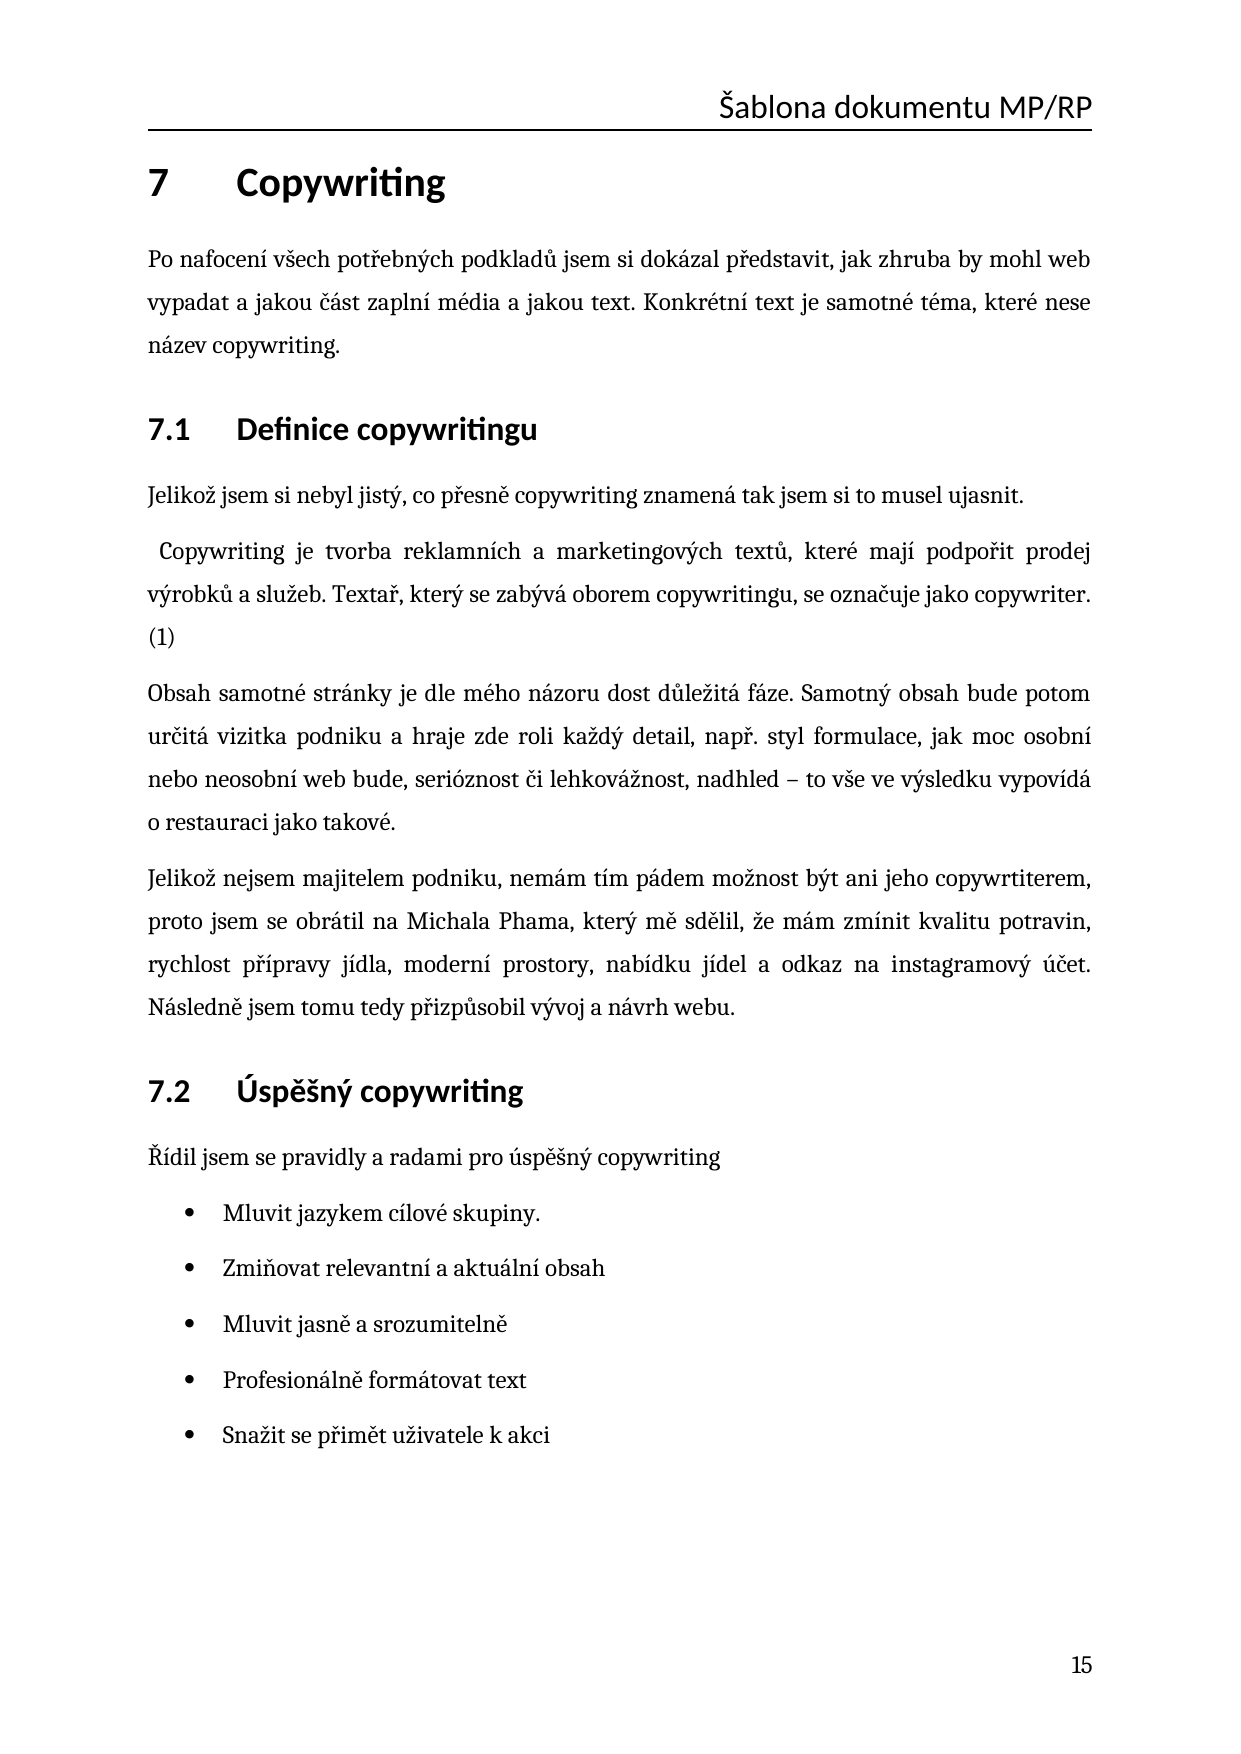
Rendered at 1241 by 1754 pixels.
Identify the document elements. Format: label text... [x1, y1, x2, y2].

text Jelikož nejsem majitelem podniku, nemám tím pádem možnost být ani jeho copywrtiterem, proto jsem se obrátil na Michala Phama, který mě sdělil, že mám zmínit kvalitu potravin, rychlost přípravy jídla, moderní prostory, nabídku jídel a odkaz na instagramový účet. Následně jsem tomu tedy přizpůsobil vývoj a návrh webu. [148, 864, 1092, 1022]
text Úspěšný copywriting [148, 1069, 1092, 1110]
text Po nafocení všech potřebných podkladů jsem si dokázal představit, jak zhruba by mohl web vypadat a jakou část zaplní média a jakou text. Konkrétní text je samotné téma, které nese název copywriting. [148, 245, 1092, 360]
text Definice copywritingu [148, 408, 1092, 448]
text Copywriting [148, 156, 1092, 207]
text Jelikož jsem si nebyl jistý, co přesně copywriting znamená tak jsem si to musel ujasnit. [148, 481, 1092, 510]
list Snažit se přimět uživatele k akci [185, 1421, 1092, 1450]
text Copywriting je tvorba reklamních a marketingových textů, které mají podpořit prodej výrobků a služeb. Textař, který se zabývá oborem copywritingu, se označuje jako copywriter. [148, 537, 1092, 652]
list Zmiňovat relevantní a aktuální obsah [185, 1254, 1092, 1283]
list Mluvit jazykem cílové skupiny. [185, 1199, 1092, 1227]
text Řídil jsem se pravidly a radami pro úspěšný copywriting [148, 1143, 1092, 1172]
list Profesionálně formátovat text [185, 1366, 1092, 1394]
text Obsah samotné stránky je dle mého názoru dost důležitá fáze. Samotný obsah bude potom určitá vizitka podniku a hraje zde roli každý detail, např. styl formulace, jak moc osobní nebo neosobní web bude, serióznost či lehkovážnost, nadhled – to vše ve výsledku vypovídá o restauraci jako takové. [148, 679, 1092, 837]
list Mluvit jasně a srozumitelně [185, 1310, 1092, 1339]
